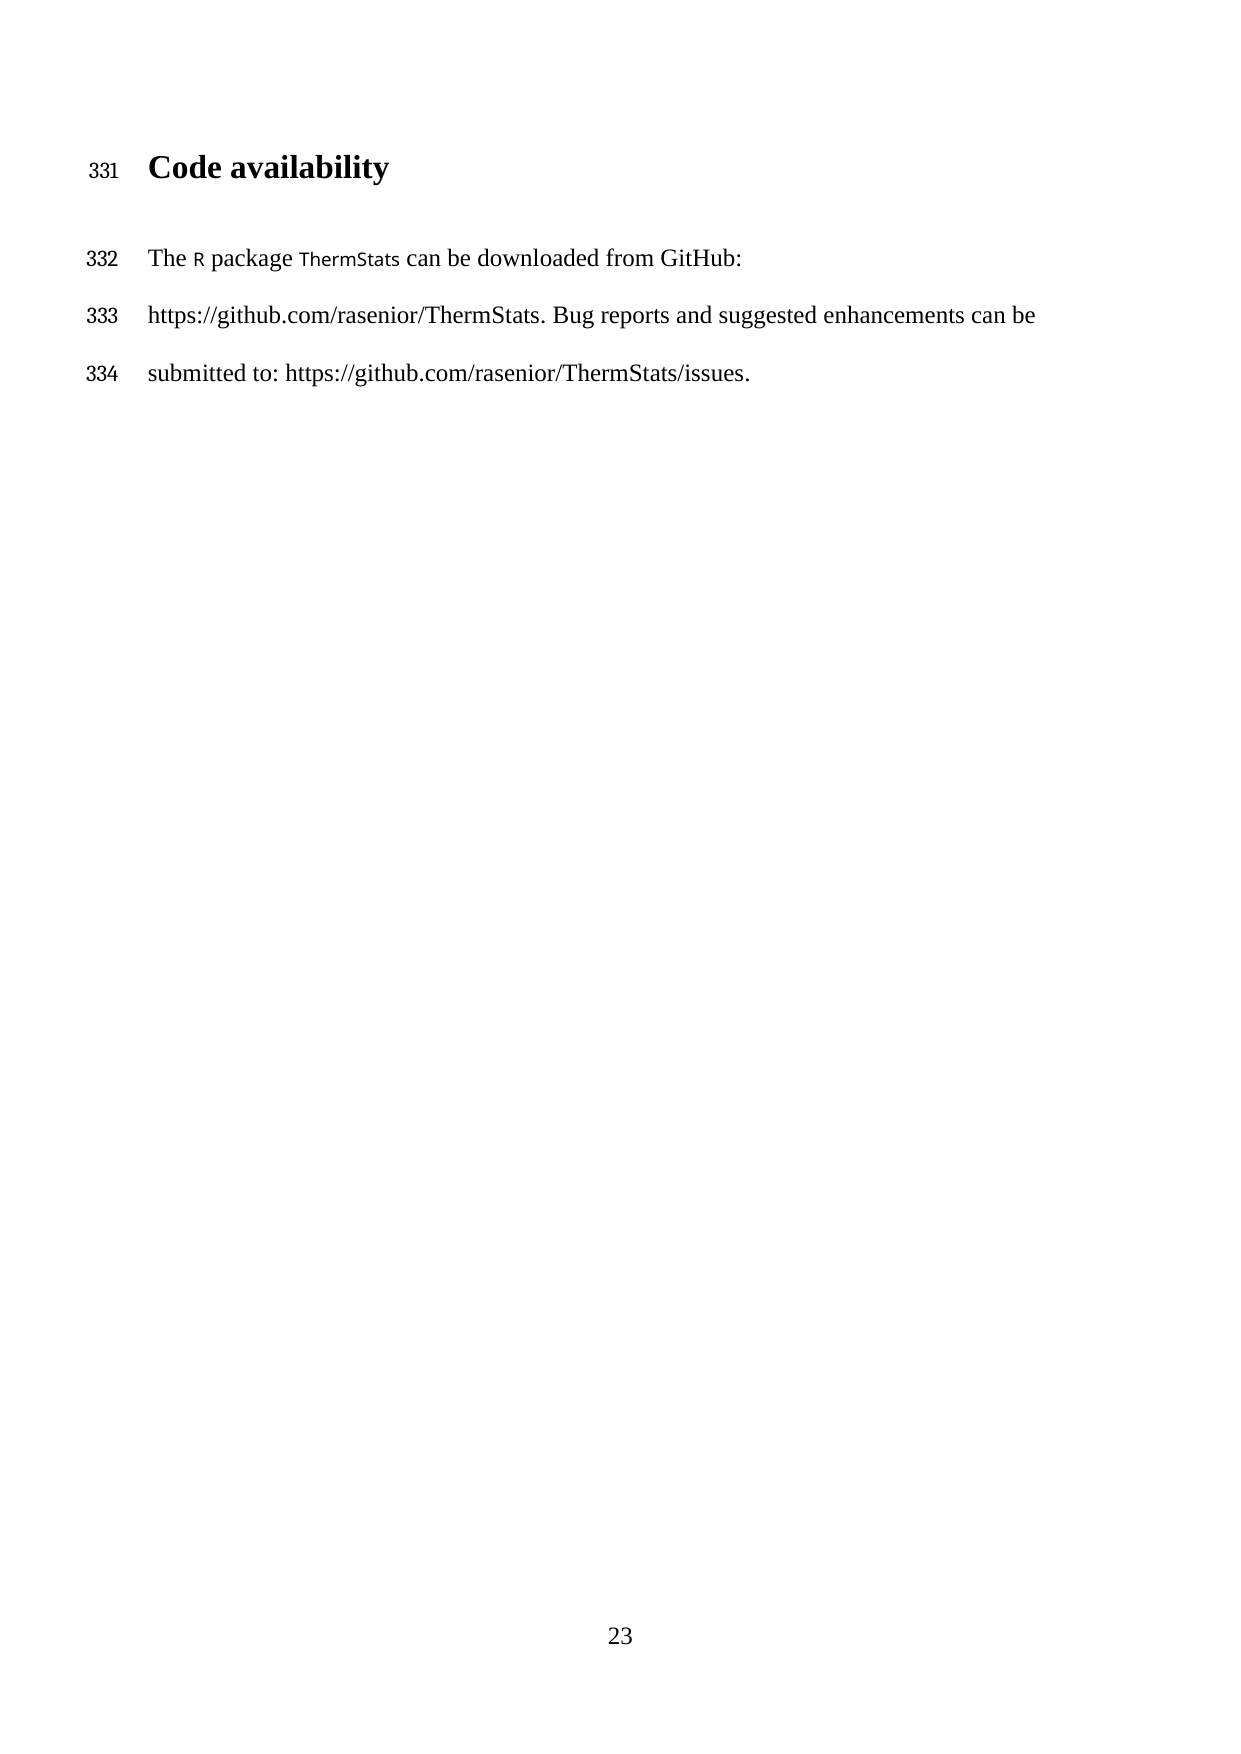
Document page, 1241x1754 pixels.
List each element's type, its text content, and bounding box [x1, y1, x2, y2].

subtitle Code availability [148, 148, 1092, 186]
text The R package ThermStats can be downloaded from GitHub: https://github.com/rasenior/ThermStats. Bug reports and suggested enhancements can be submitted to: https://github.com/rasenior/ThermStats/issues. [148, 243, 1092, 387]
